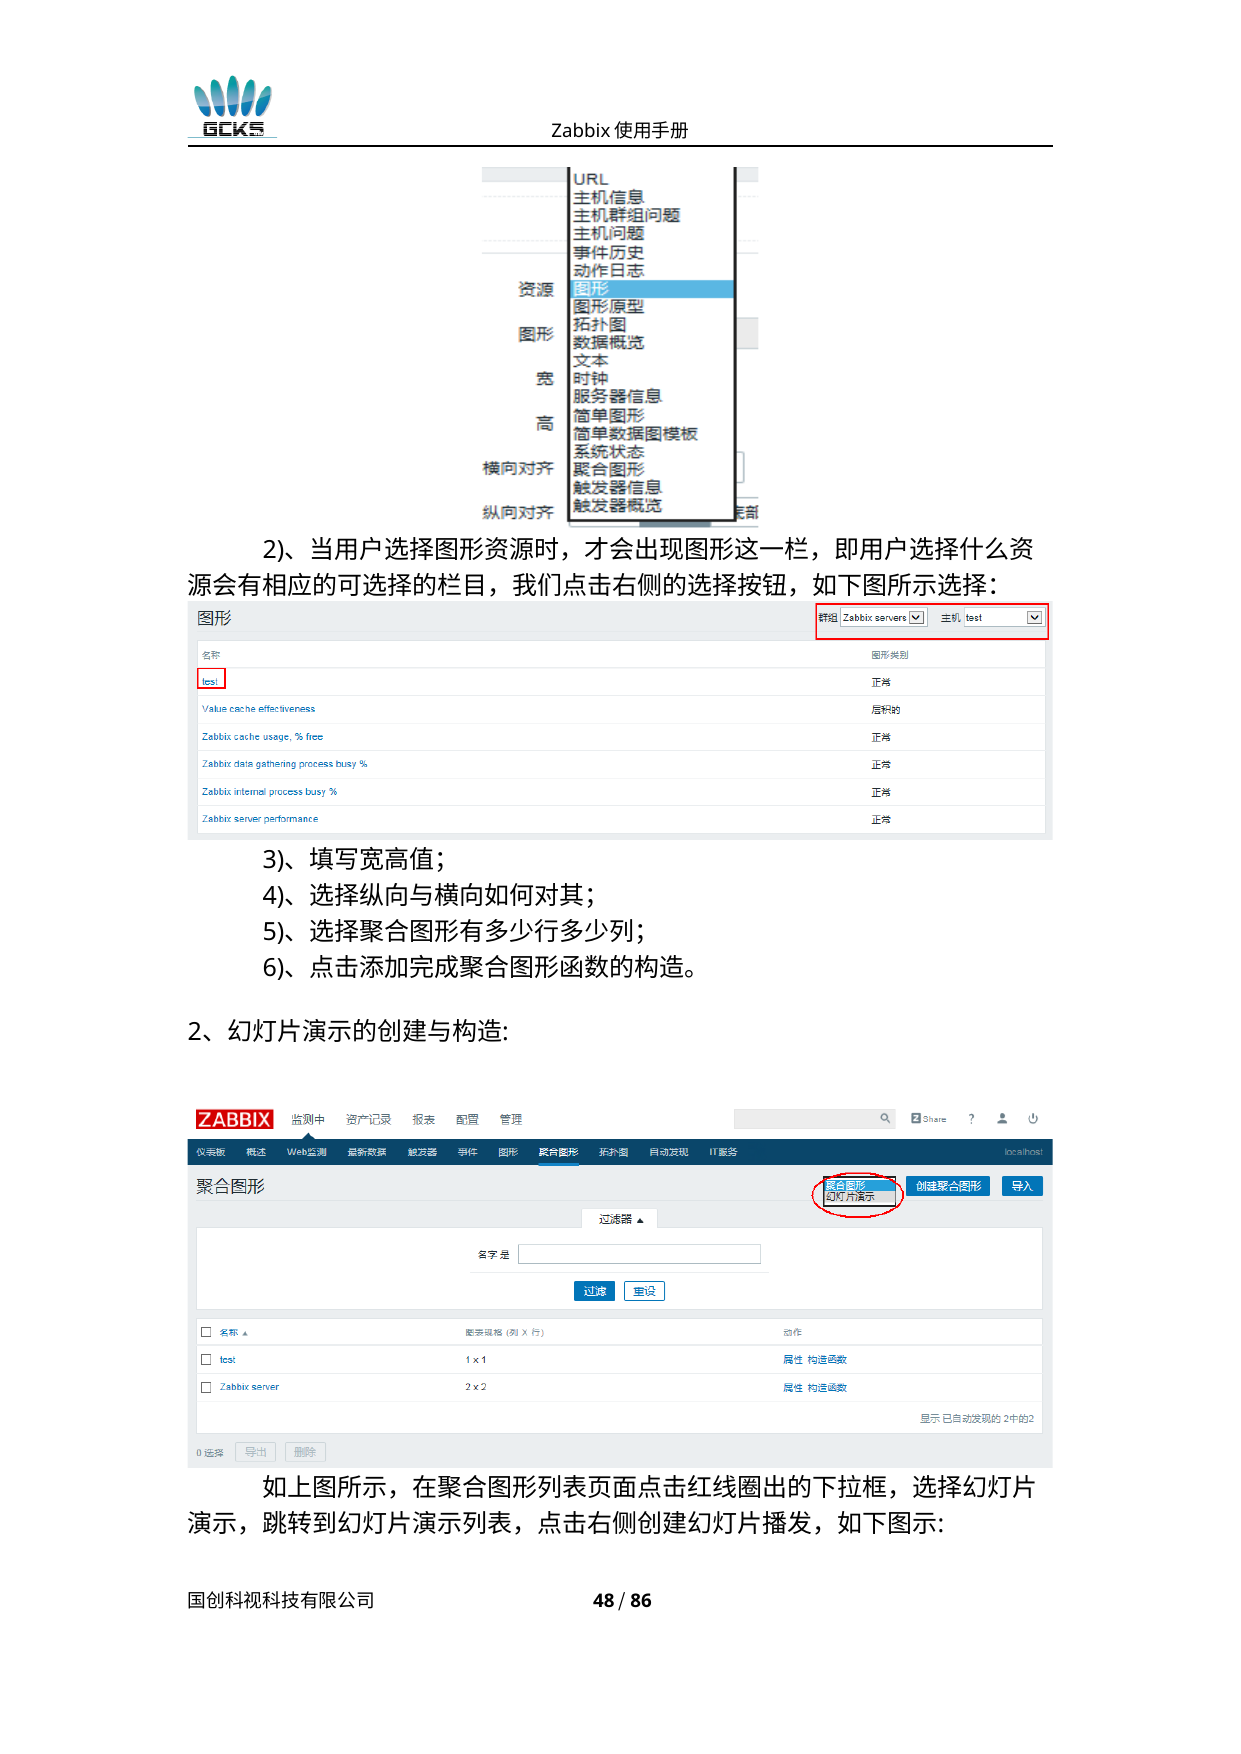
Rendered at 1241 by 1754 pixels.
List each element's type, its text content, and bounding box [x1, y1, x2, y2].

text 6)、点击添加完成聚合图形函数的构造。 [187, 948, 1053, 984]
picture [187, 73, 278, 138]
text 2)、当用户选择图形资源时，才会出现图形这一栏，即用户选择什么资源会有相应的可选择的栏目，我们点击右侧的选择按钮，如下图所示选择： [187, 529, 1053, 601]
text 如上图所示，在聚合图形列表页面点击红线圈出的下拉框，选择幻灯片演示，跳转到幻灯片演示列表，点击右侧创建幻灯片播发，如下图示: [187, 1468, 1053, 1540]
picture [481, 167, 759, 529]
text 3)、填写宽高值； [187, 840, 1053, 875]
text 4)、选择纵向与横向如何对其； [187, 875, 1053, 912]
picture [187, 1101, 1053, 1468]
picture [187, 601, 1053, 840]
subtitle 2、幻灯片演示的创建与构造: [187, 1011, 1053, 1047]
text 5)、选择聚合图形有多少行多少列； [187, 912, 1053, 948]
